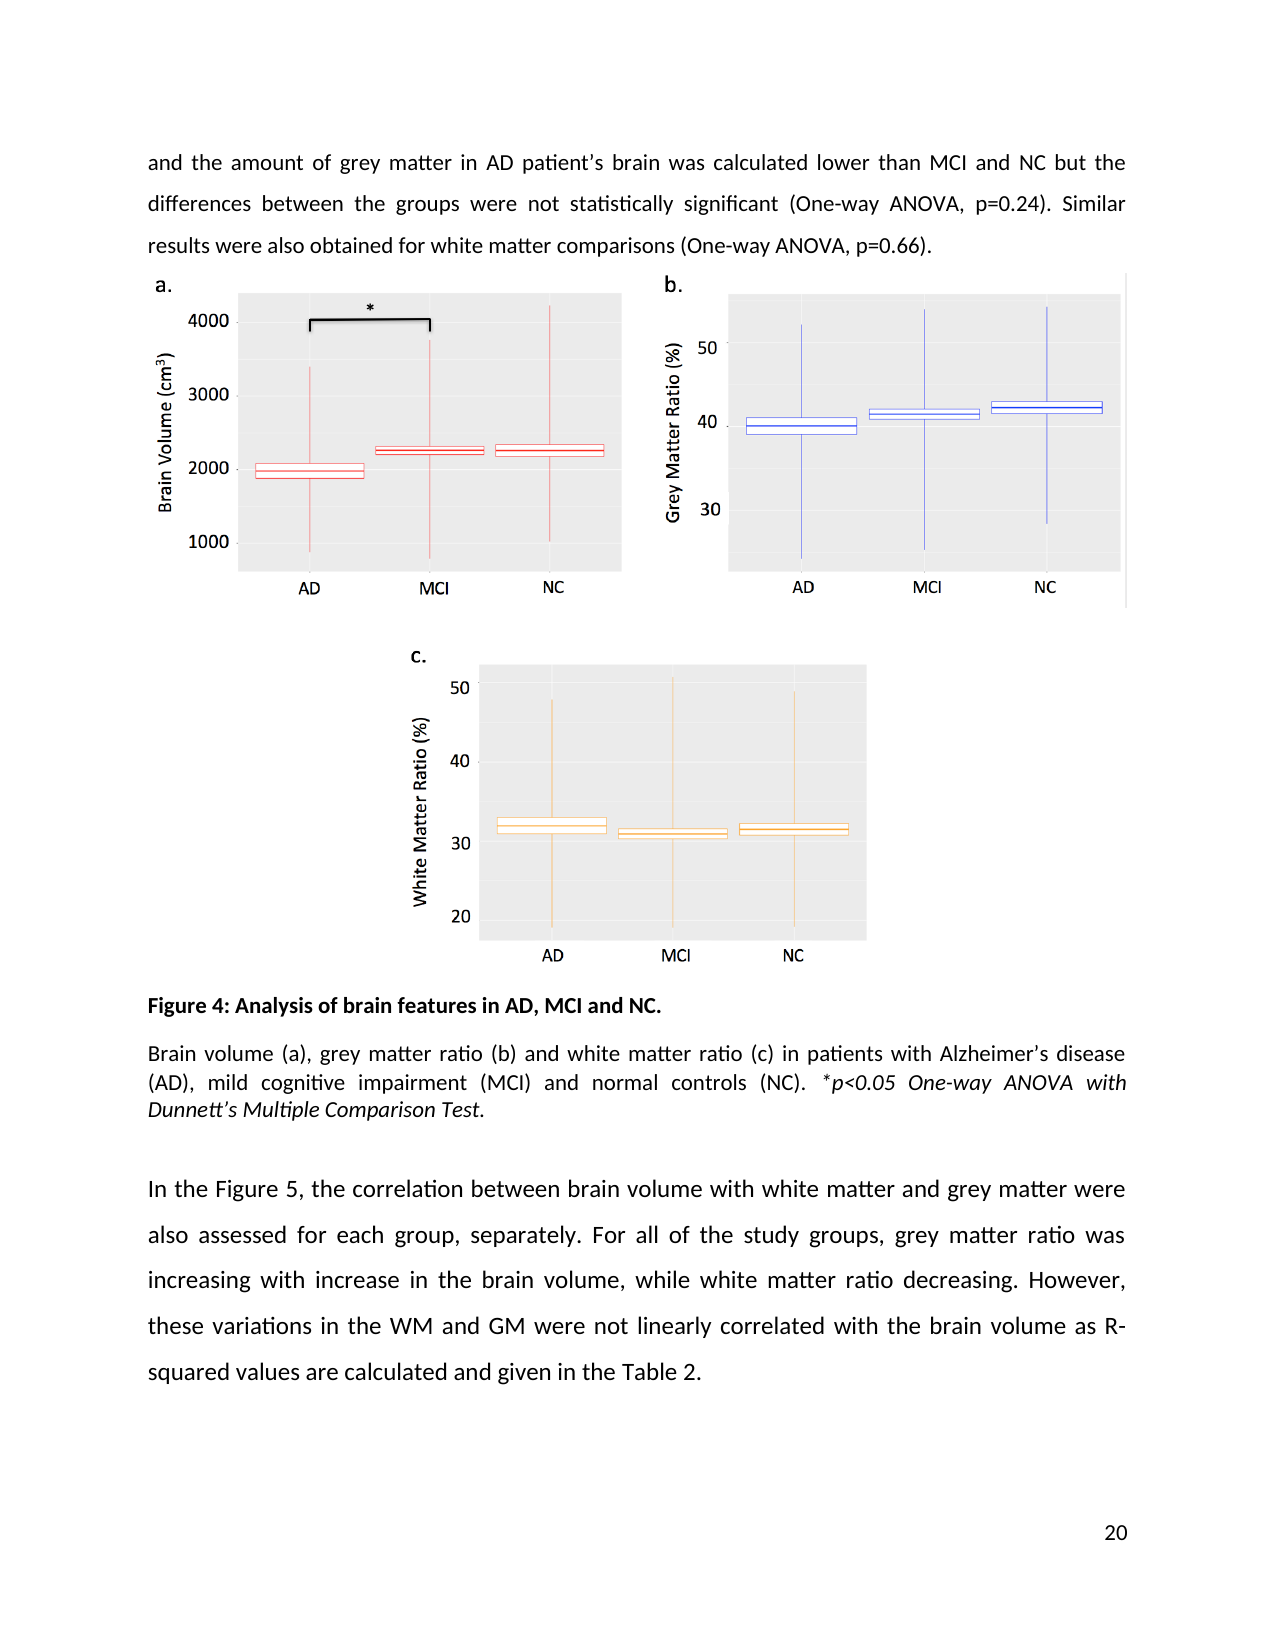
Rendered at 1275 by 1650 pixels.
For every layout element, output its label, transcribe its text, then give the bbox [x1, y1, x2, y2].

text Figure 4: Analysis of brain features in AD, MCI and NC. [148, 991, 1127, 1019]
text In the Figure 5, the correlation between brain volume with white matter and grey matter were also assessed for each group, separately. For all of the study groups, grey matter ratio was increasing with increase in the brain volume, while white matter ratio decreasing. However, these variations in the WM and GM were not linearly correlated with the brain volume as R-squared values are calculated and given in the Table 2. [148, 1173, 1127, 1387]
picture [148, 273, 1127, 608]
text Brain volume (a), grey matter ratio (b) and white matter ratio (c) in patients with Alzheimer’s disease (AD), mild cognitive impairment (MCI) and normal controls (NC). *p<0.05 One-way ANOVA with Dunnett’s Multiple Comparison Test. [148, 1039, 1127, 1124]
picture [391, 637, 884, 991]
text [148, 148, 1127, 259]
